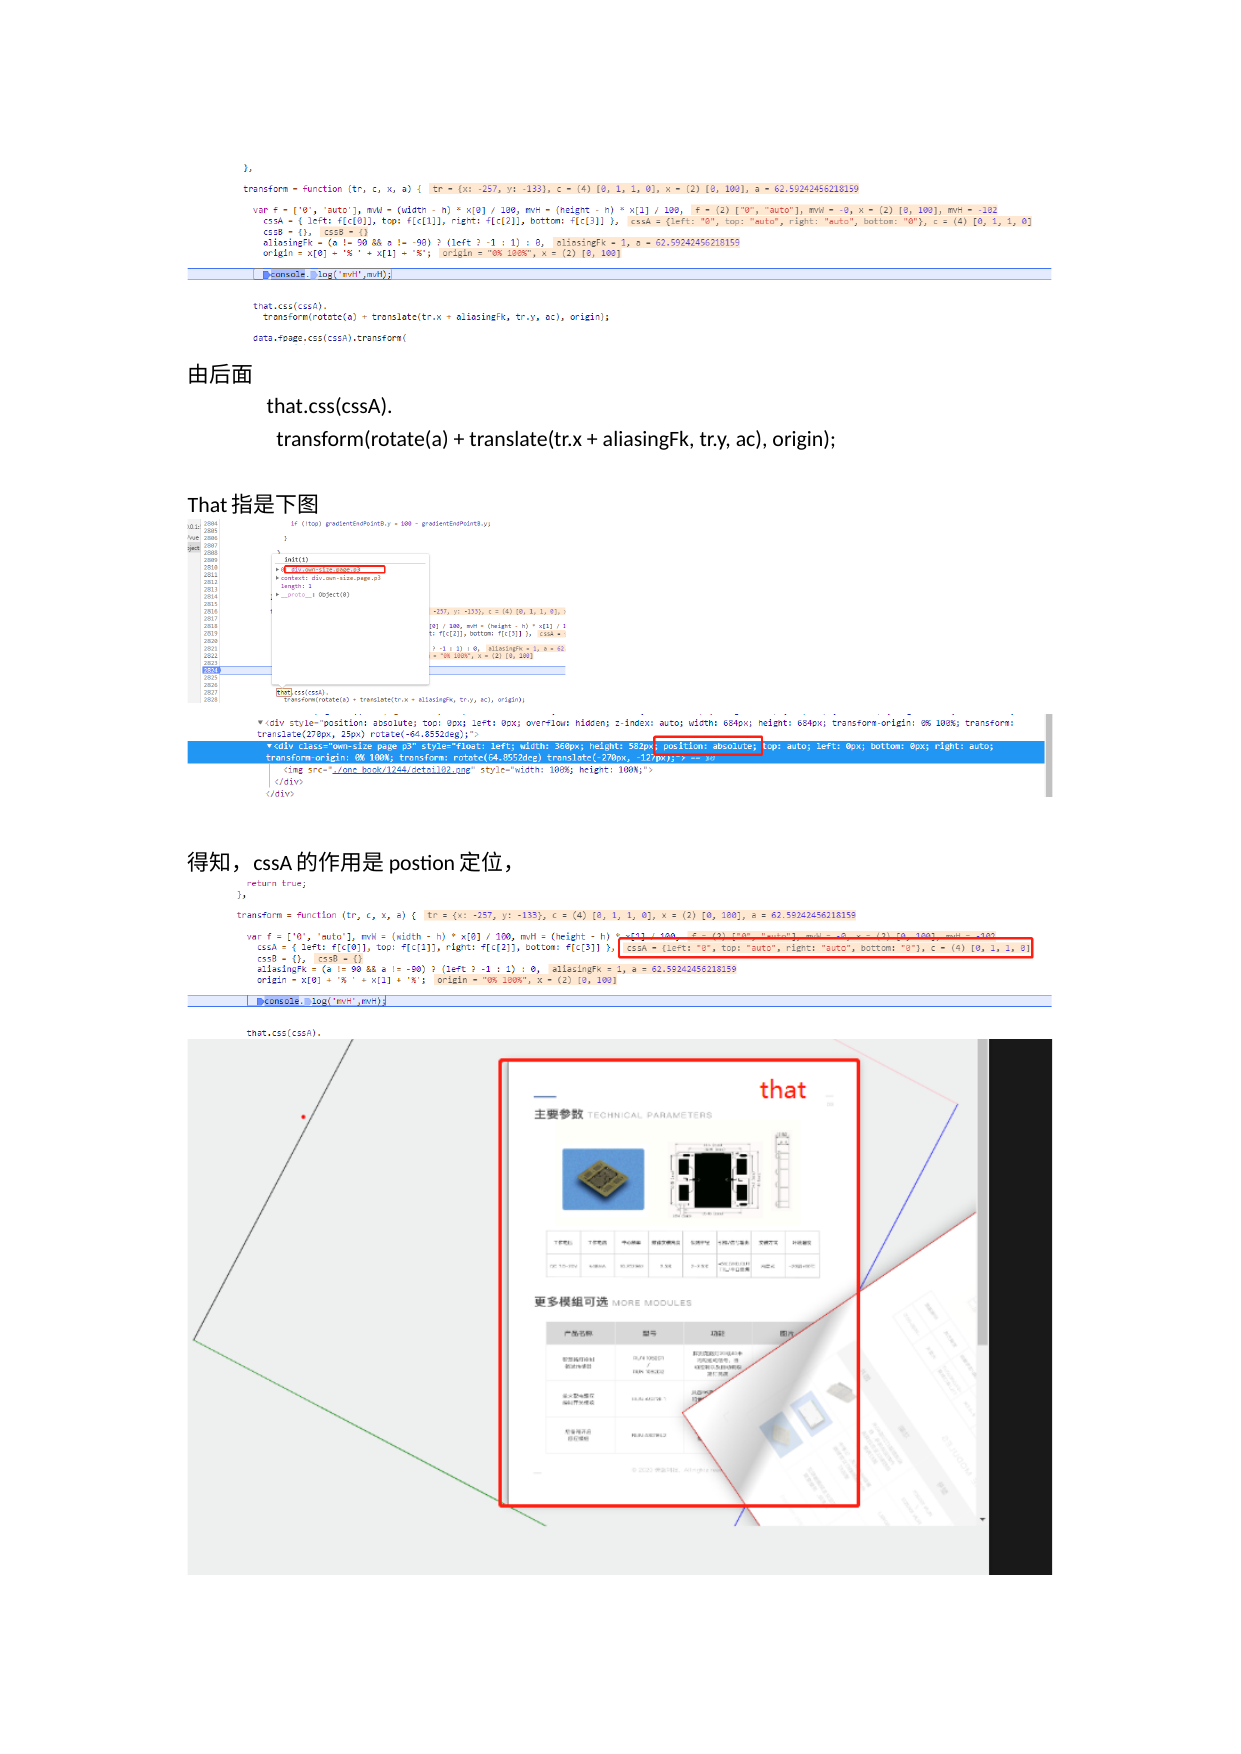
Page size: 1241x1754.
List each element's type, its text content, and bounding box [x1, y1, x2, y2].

picture [187, 519, 566, 703]
text 得知，cssA的作用是postion定位， [187, 844, 1053, 877]
picture [187, 714, 1053, 797]
picture [187, 1039, 1053, 1575]
text That指是下图 [187, 487, 1053, 519]
picture [187, 162, 1052, 345]
picture [187, 877, 1052, 1037]
text that.css(cssA). [187, 389, 1053, 422]
text transform(rotate(a) + translate(tr.x + aliasingFk, tr.y, ac), origin); [187, 422, 1053, 454]
text 由后面 [187, 357, 1053, 389]
